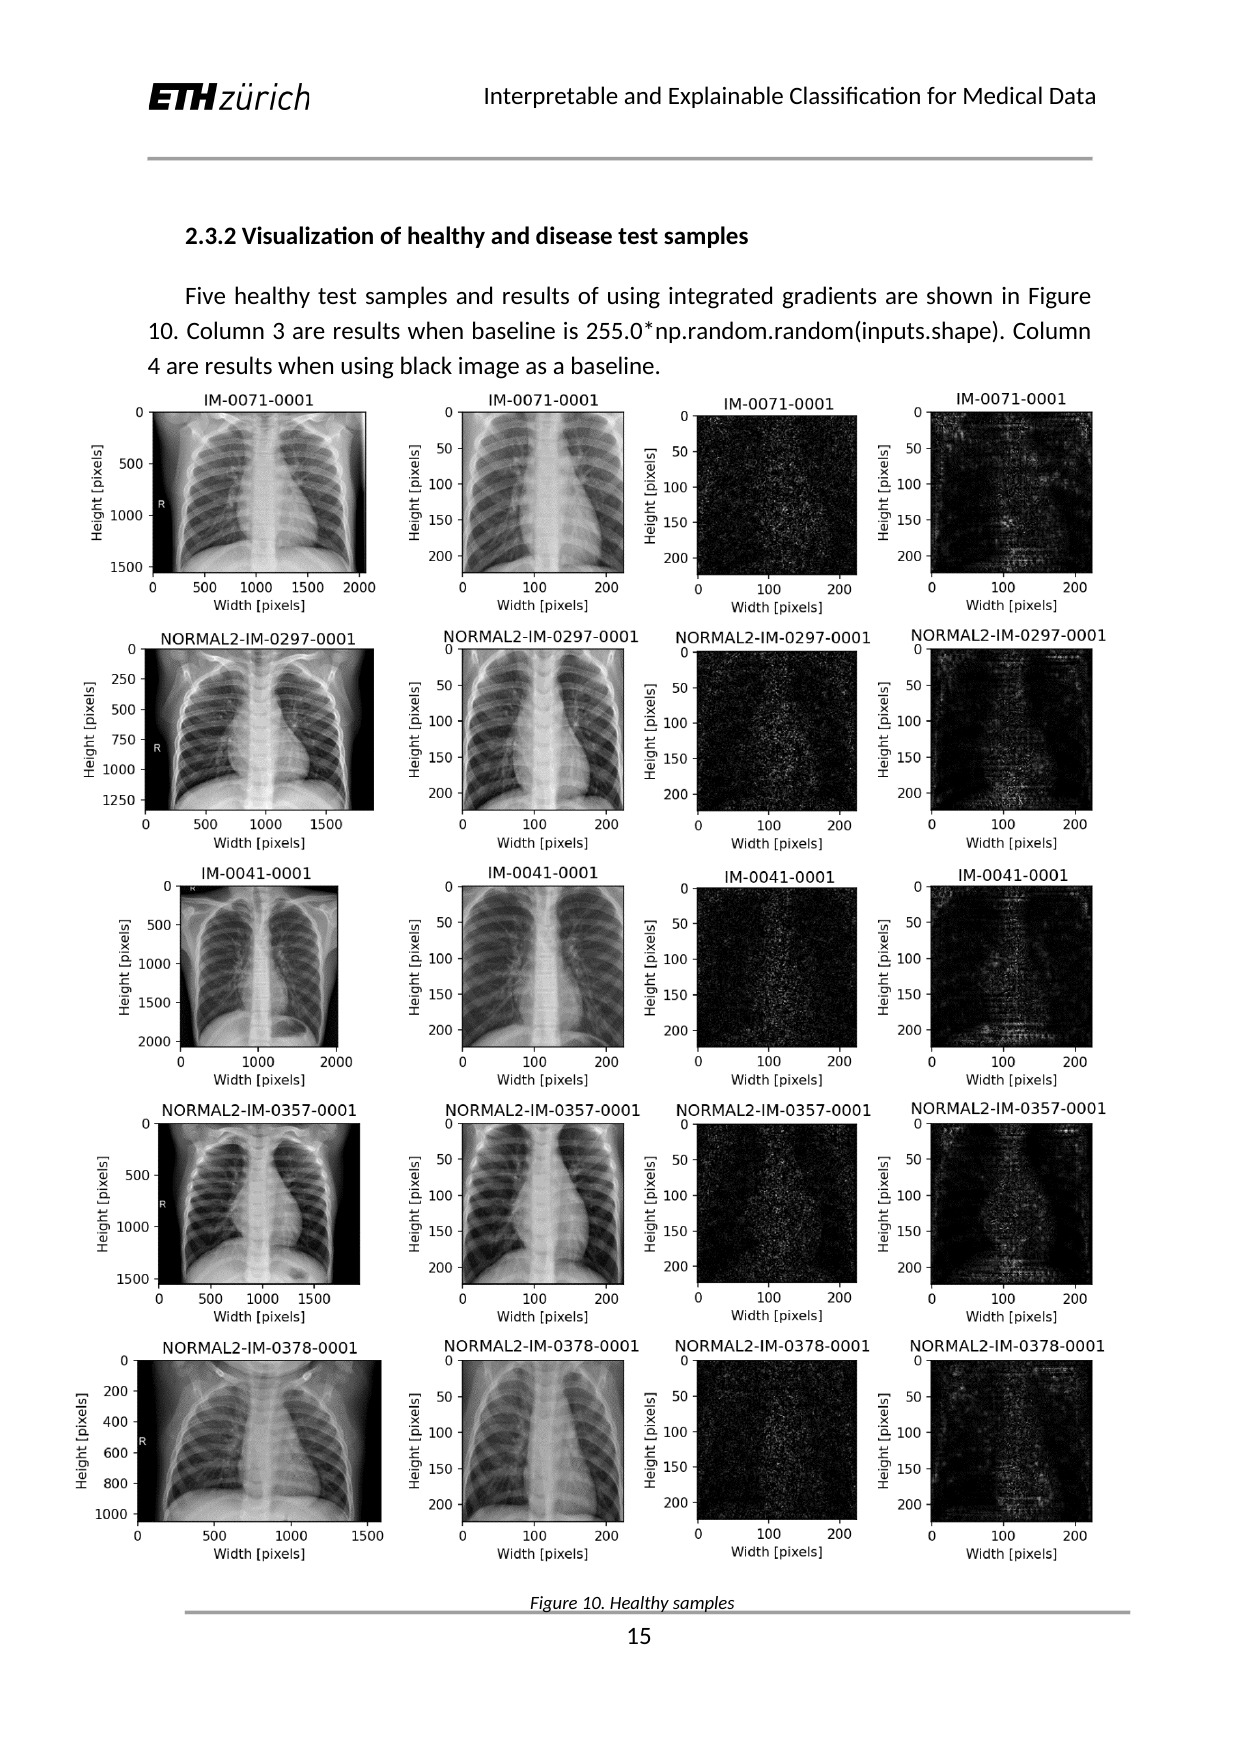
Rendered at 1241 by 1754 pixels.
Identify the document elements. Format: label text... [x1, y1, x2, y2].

subtitle Visualization of healthy and disease test samples [185, 220, 1153, 251]
picture [63, 384, 1112, 1562]
text Five healthy test samples and results of using integrated gradients are shown in Figure 10. Column 3 are results when baseline is 255.0*np.random.random(inputs.shape). Column 4 are results when using black image as a baseline. [147, 280, 1093, 380]
picture [148, 83, 310, 110]
text Figure 10. Healthy samples [174, 1562, 1093, 1614]
